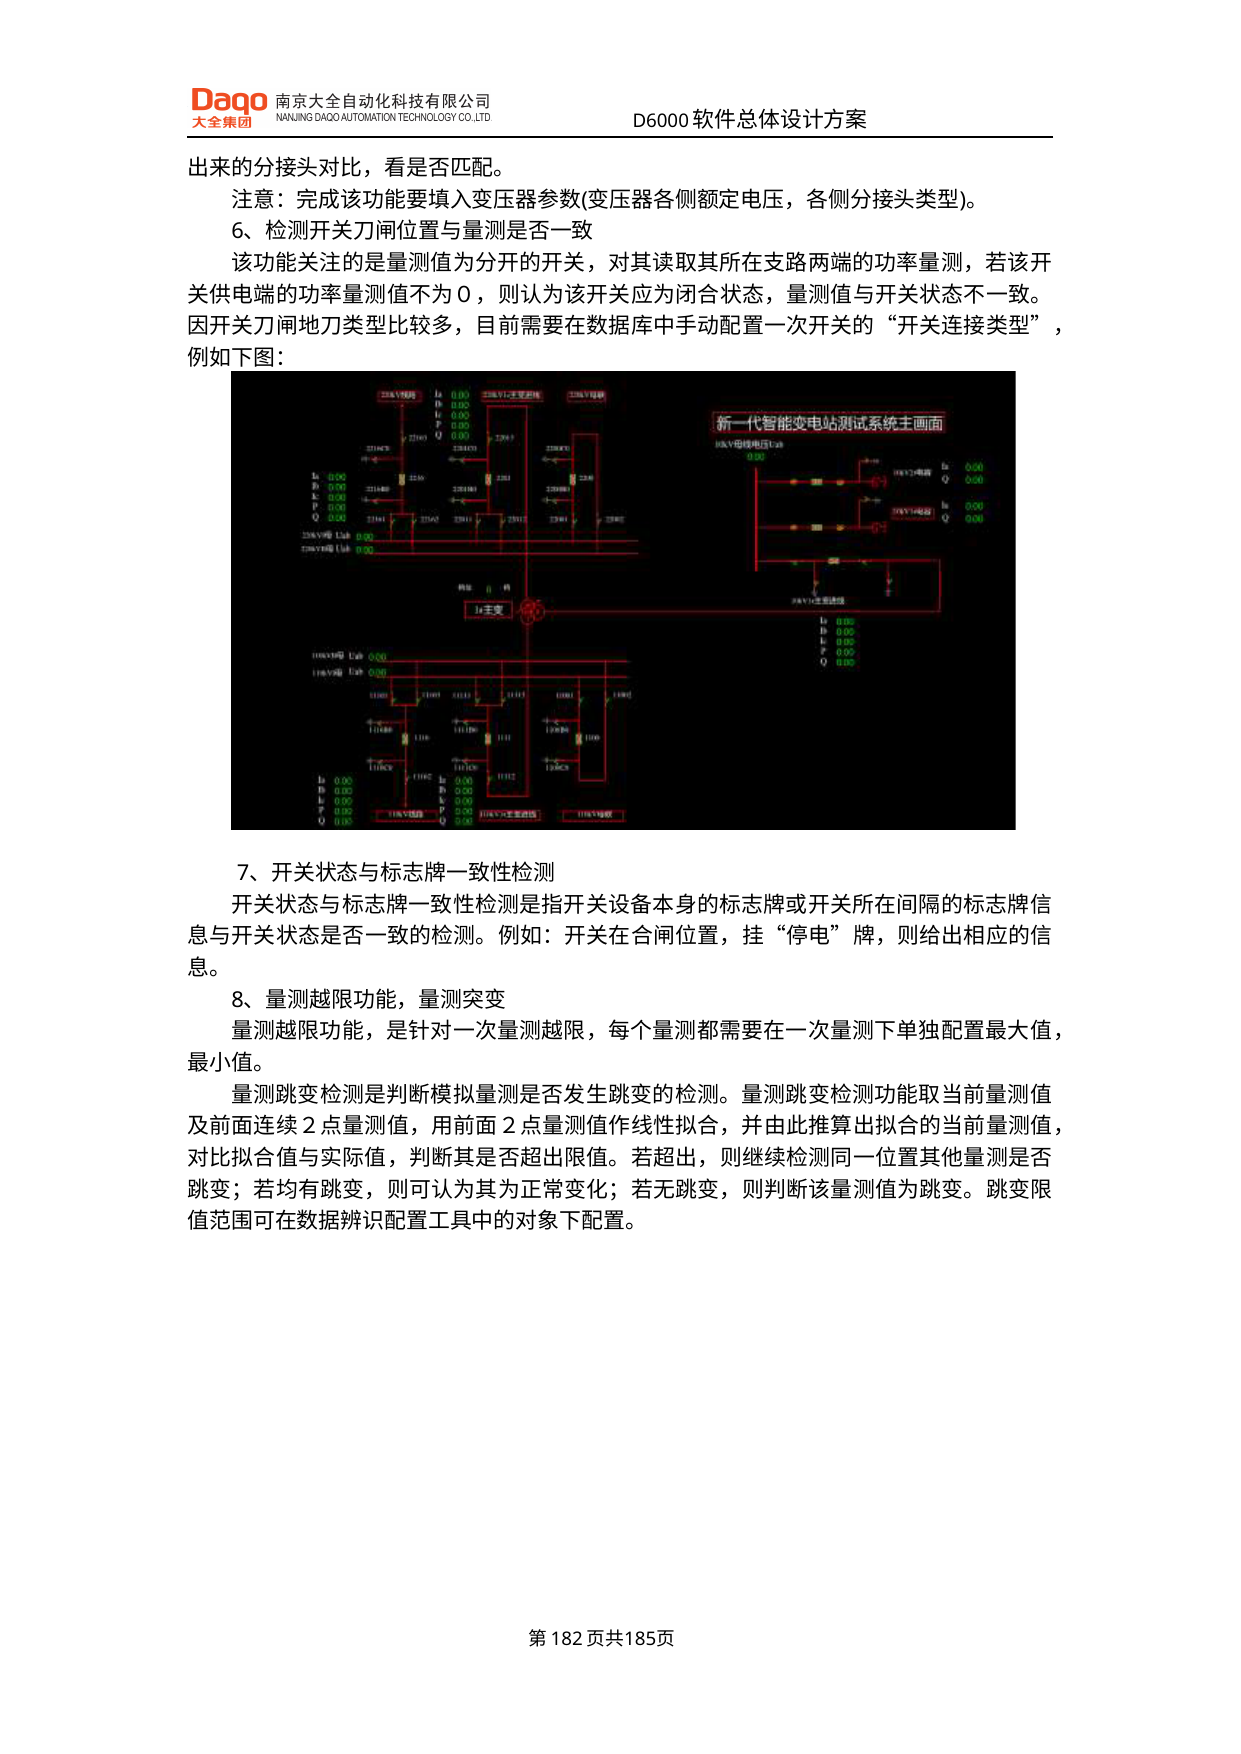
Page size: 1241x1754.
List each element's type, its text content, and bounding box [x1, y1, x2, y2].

text 量测越限功能，是针对一次量测越限，每个量测都需要在一次量测下单独配置最大值，最小值。 [187, 1013, 1053, 1077]
text 该功能关注的是量测值为分开的开关，对其读取其所在支路两端的功率量测，若该开关供电端的功率量测值不为０，则认为该开关应为闭合状态，量测值与开关状态不一致。因开关刀闸地刀类型比较多，目前需要在数据库中手动配置一次开关的“开关连接类型”，例如下图： [187, 245, 1053, 372]
text 7、开关状态与标志牌一致性检测 [187, 855, 1053, 887]
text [187, 150, 1053, 182]
text 开关状态与标志牌一致性检测是指开关设备本身的标志牌或开关所在间隔的标志牌信息与开关状态是否一致的检测。例如：开关在合闸位置，挂“停电”牌，则给出相应的信息。 [187, 887, 1053, 982]
text 6、检测开关刀闸位置与量测是否一致 [187, 213, 1053, 245]
text 8、量测越限功能，量测突变 [187, 982, 1053, 1013]
picture [187, 88, 492, 128]
text 量测跳变检测是判断模拟量测是否发生跳变的检测。量测跳变检测功能取当前量测值及前面连续２点量测值，用前面２点量测值作线性拟合，并由此推算出拟合的当前量测值，对比拟合值与实际值，判断其是否超出限值。若超出，则继续检测同一位置其他量测是否跳变；若均有跳变，则可认为其为正常变化；若无跳变，则判断该量测值为跳变。跳变限值范围可在数据辨识配置工具中的对象下配置。 [187, 1077, 1053, 1235]
text 注意：完成该功能要填入变压器参数(变压器各侧额定电压，各侧分接头类型)。 [187, 182, 1053, 213]
